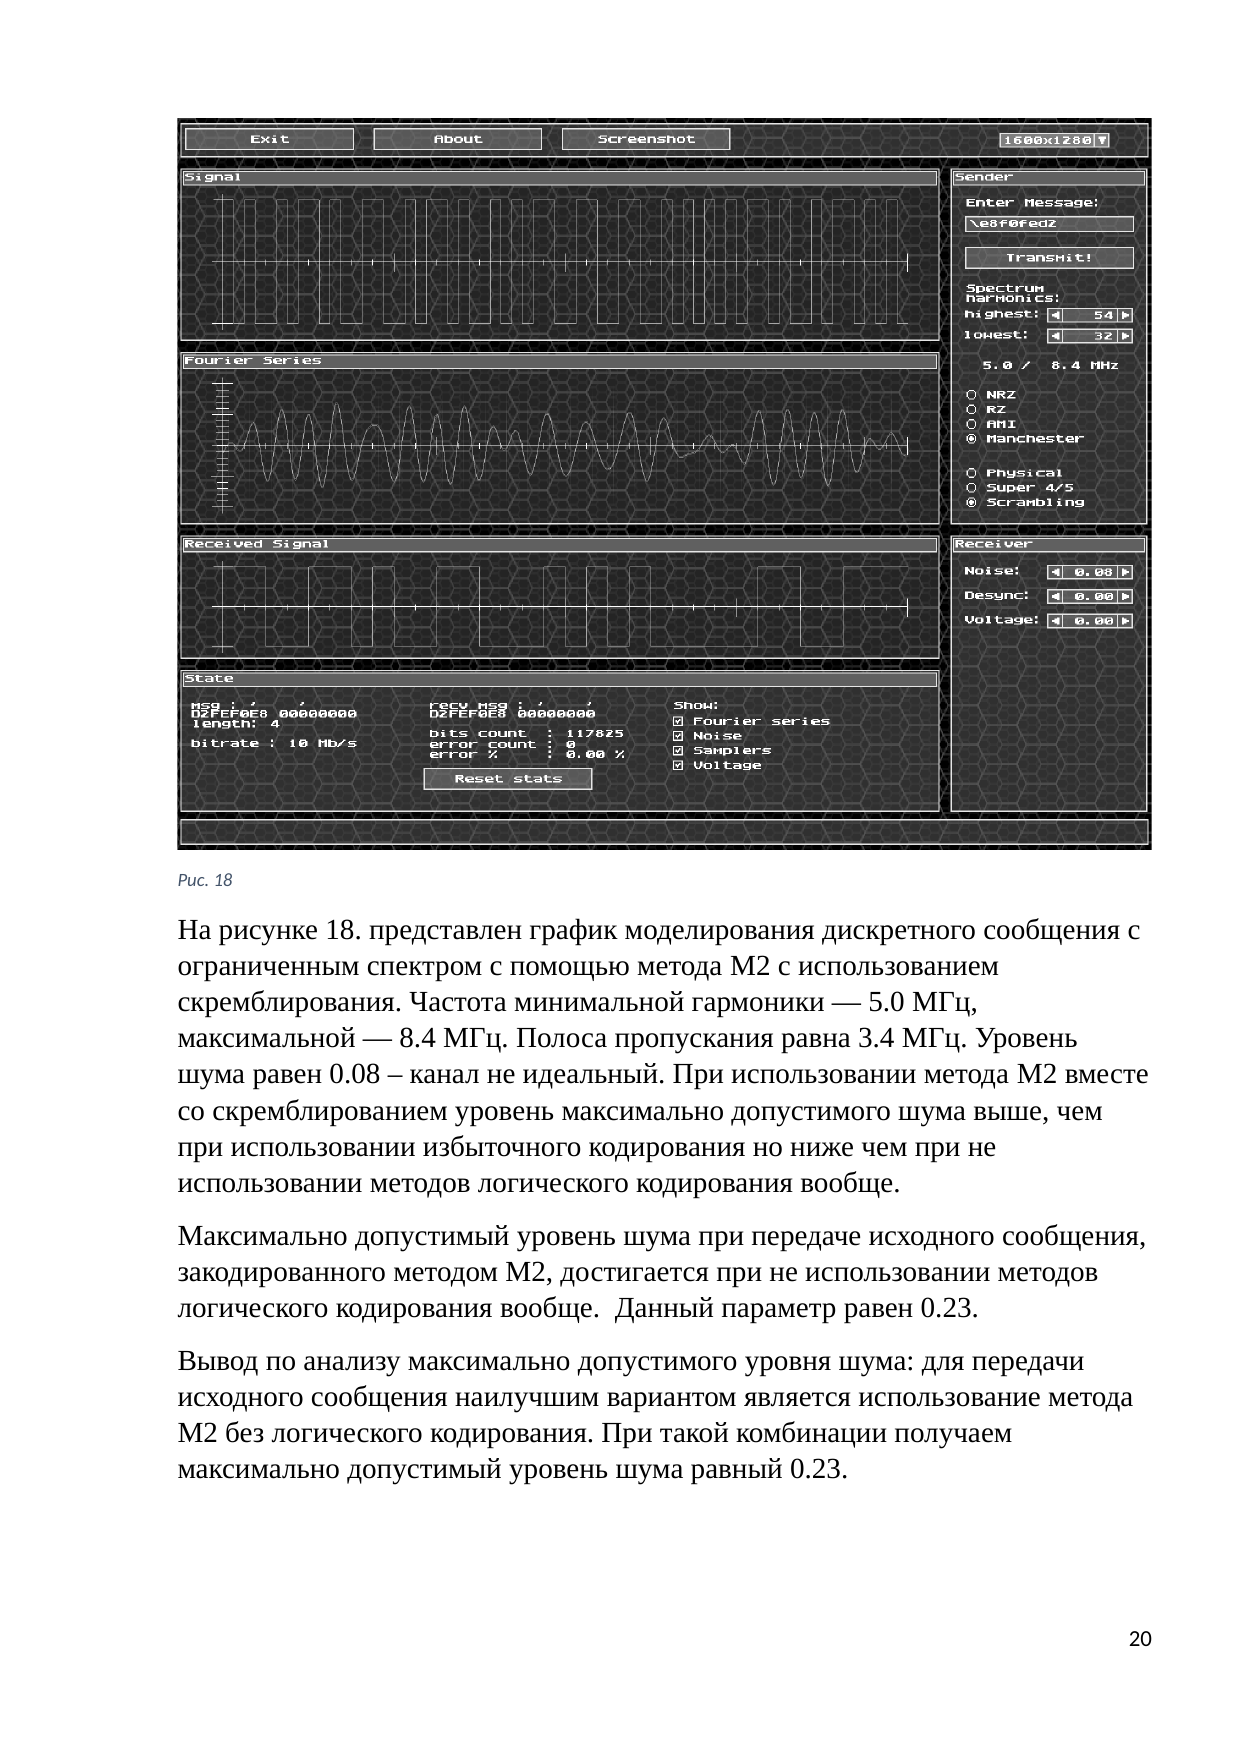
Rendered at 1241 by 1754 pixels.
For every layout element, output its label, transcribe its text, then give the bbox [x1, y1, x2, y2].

text На рисунке 18. представлен график моделирования дискретного сообщения с ограниченным спектром с помощью метода M2 с использованием скремблирования. Частота минимальной гармоники — 5.0 МГц, максимальной — 8.4 МГц. Полоса пропускания равна 3.4 МГц. Уровень шума равен 0.08 – канал не идеальный. При использовании метода M2 вместе со скремблированием уровень максимально допустимого шума выше, чем при использовании избыточного кодирования но ниже чем при не использовании методов логического кодирования вообще. [177, 912, 1152, 1199]
text Максимально допустимый уровень шума при передаче исходного сообщения, закодированного методом M2, достигается при не использовании методов логического кодирования вообще. Данный параметр равен 0.23. [177, 1218, 1152, 1324]
text Вывод по анализу максимально допустимого уровня шума: для передачи исходного сообщения наилучшим вариантом является использование метода M2 без логического кодирования. При такой комбинации получаем максимально допустимый уровень шума равный 0.23. [177, 1343, 1152, 1485]
picture [177, 118, 1152, 850]
